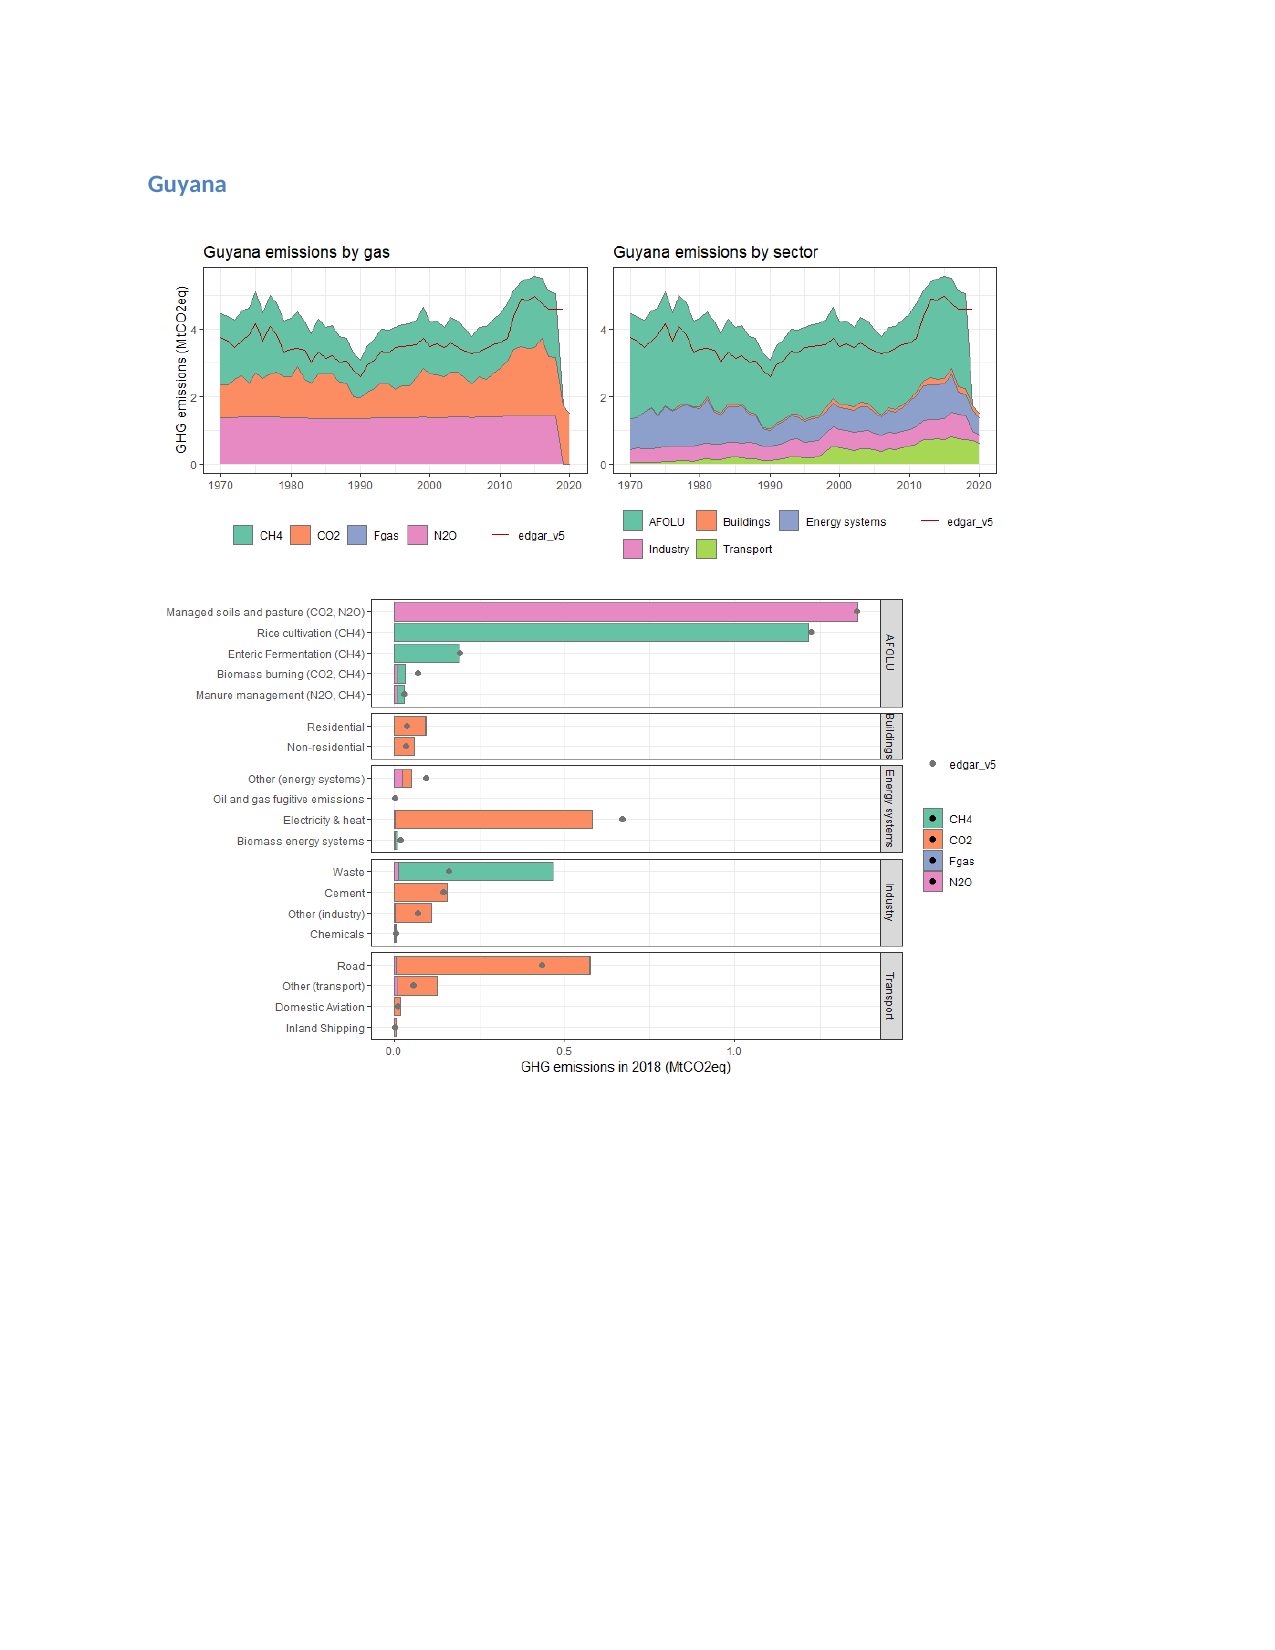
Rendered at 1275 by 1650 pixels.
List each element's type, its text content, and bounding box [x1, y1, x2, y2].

picture [147, 217, 1023, 1093]
subtitle Guyana [148, 168, 1127, 199]
